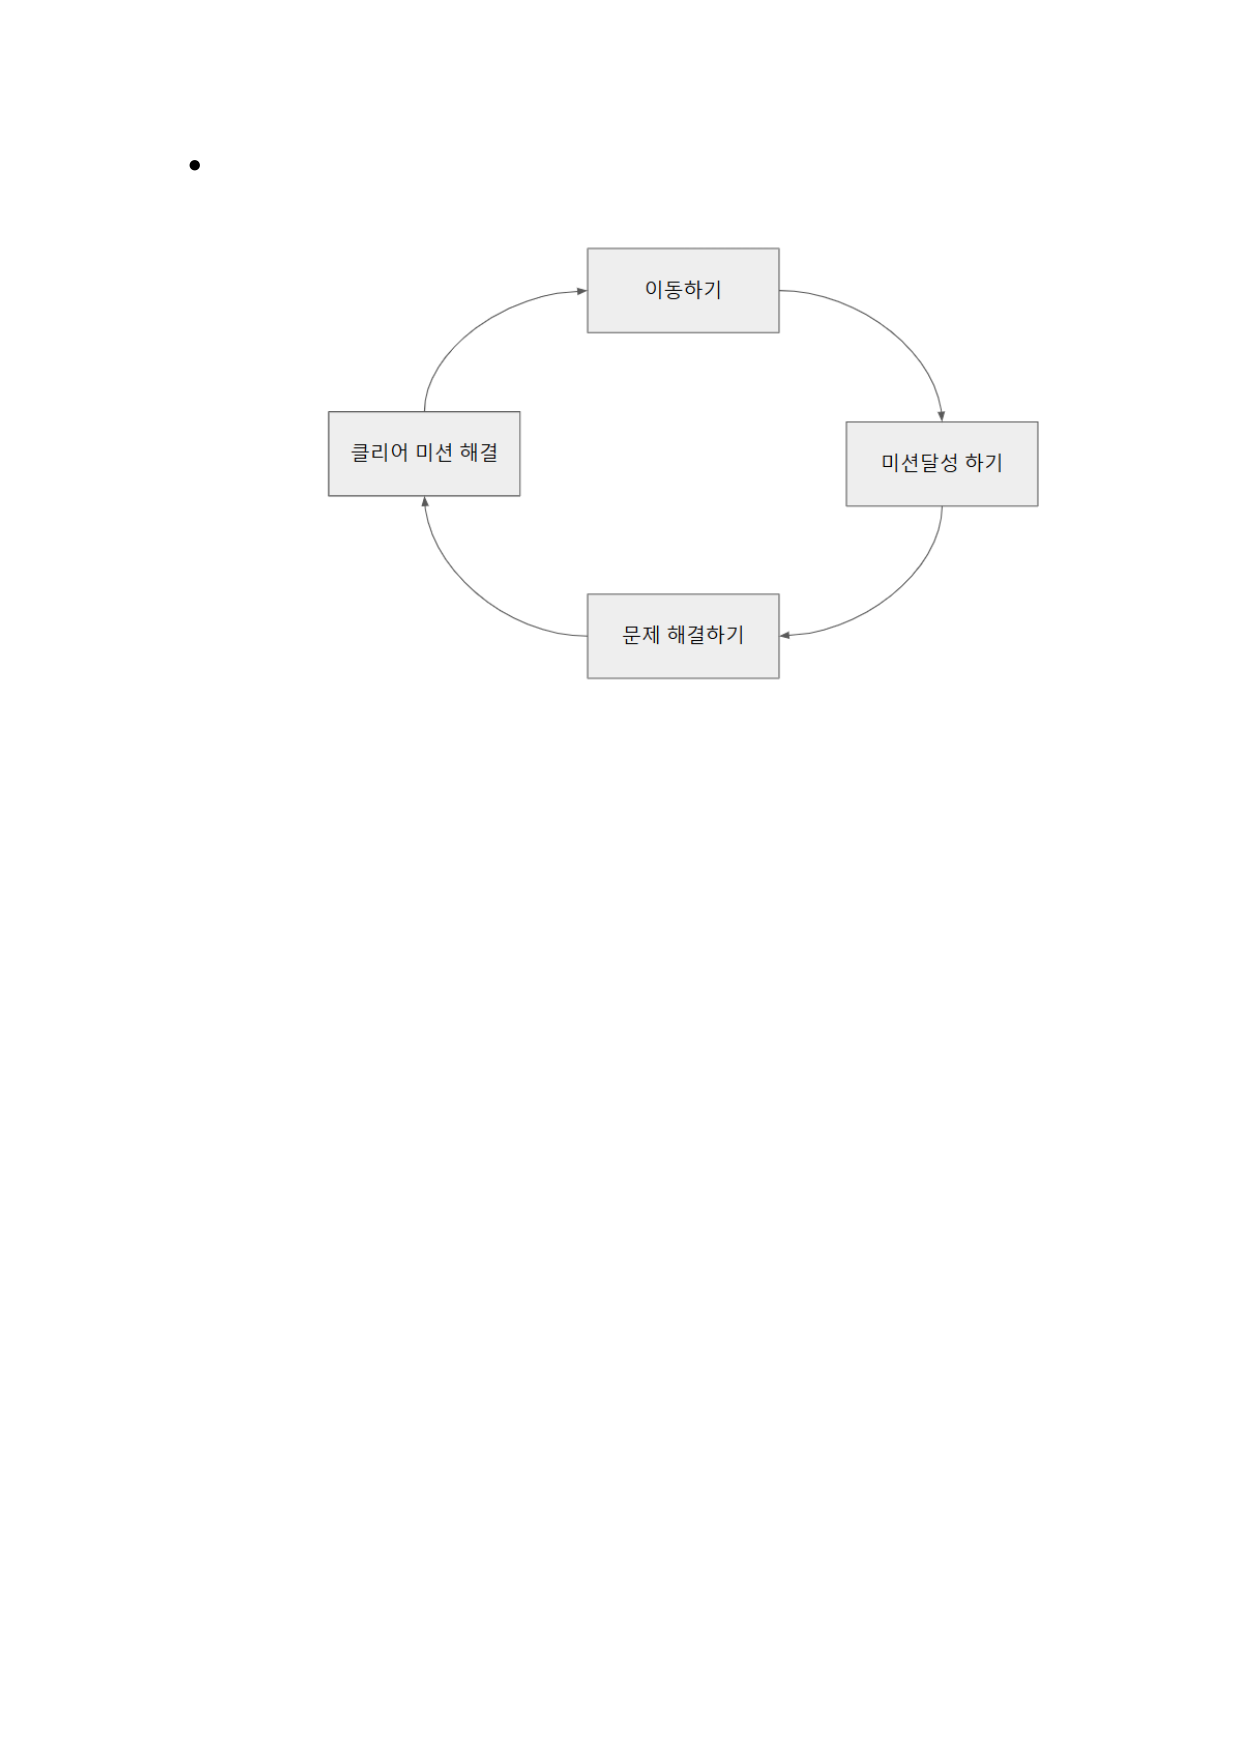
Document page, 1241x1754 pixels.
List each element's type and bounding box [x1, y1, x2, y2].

picture [187, 177, 1128, 697]
